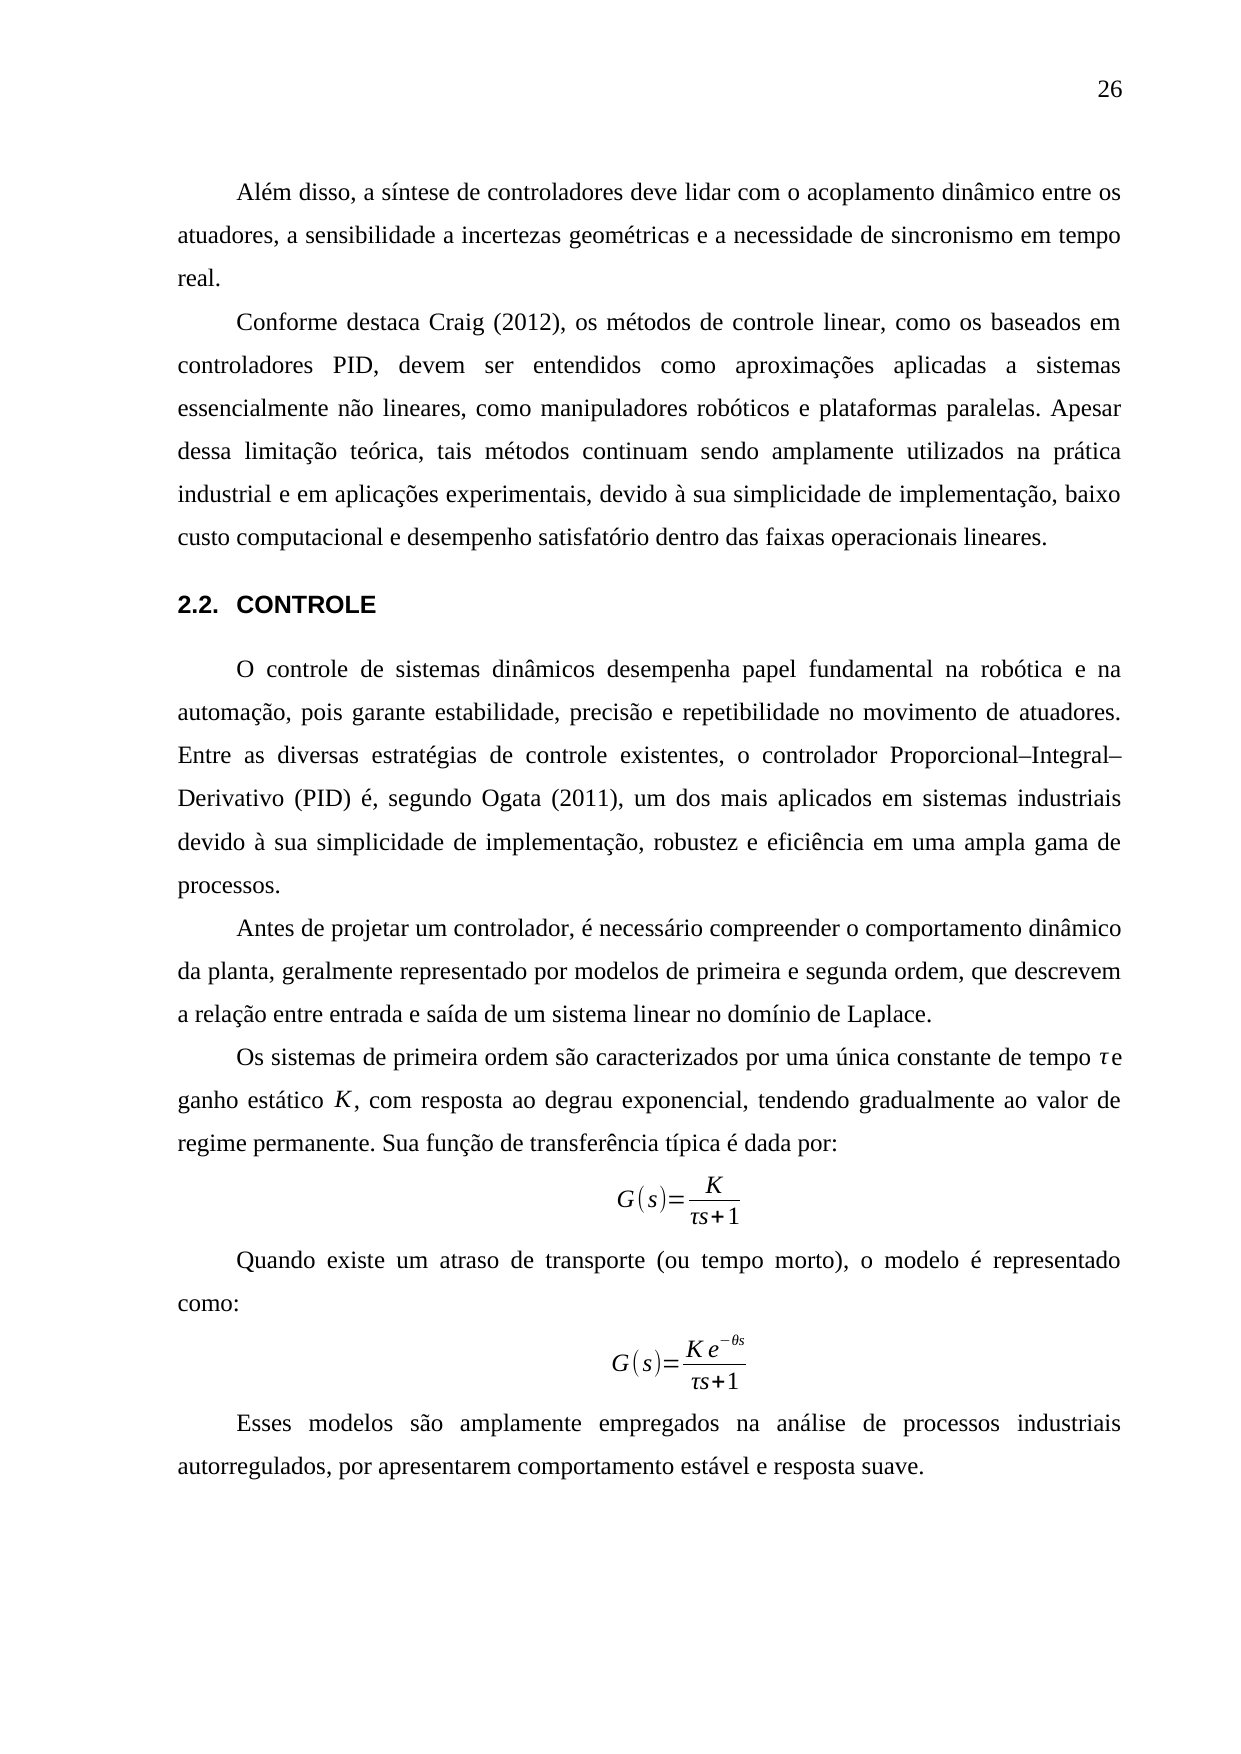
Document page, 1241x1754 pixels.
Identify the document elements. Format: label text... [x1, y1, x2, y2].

text Esses modelos são amplamente empregados na análise de processos industriais autorregulados, por apresentarem comportamento estável e resposta suave. [177, 1408, 1122, 1480]
text Conforme destaca Craig (2012), os métodos de controle linear, como os baseados em controladores PID, devem ser entendidos como aproximações aplicadas a sistemas essencialmente não lineares, como manipuladores robóticos e plataformas paralelas. Apesar dessa limitação teórica, tais métodos continuam sendo amplamente utilizados na prática industrial e em aplicações experimentais, devido à sua simplicidade de implementação, baixo custo computacional e desempenho satisfatório dentro das faixas operacionais lineares. [177, 307, 1122, 551]
text Quando existe um atraso de transporte (ou tempo morto), o modelo é representado como: [177, 1245, 1122, 1317]
text Além disso, a síntese de controladores deve lidar com o acoplamento dinâmico entre os atuadores, a sensibilidade a incertezas geométricas e a necessidade de sincronismo em tempo real. [177, 177, 1122, 292]
text Antes de projetar um controlador, é necessário compreender o comportamento dinâmico da planta, geralmente representado por modelos de primeira e segunda ordem, que descrevem a relação entre entrada e saída de um sistema linear no domínio de Laplace. [177, 913, 1122, 1028]
text O controle de sistemas dinâmicos desempenha papel fundamental na robótica e na automação, pois garante estabilidade, precisão e repetibilidade no movimento de atuadores. Entre as diversas estratégias de controle existentes, o controlador Proporcional–Integral–Derivativo (PID) é, segundo Ogata (2011), um dos mais aplicados em sistemas industriais devido à sua simplicidade de implementação, robustez e eficiência em uma ampla gama de processos. [177, 654, 1122, 898]
text Os sistemas de primeira ordem são caracterizados por uma única constante de tempo e ganho estático , com resposta ao degrau exponencial, tendendo gradualmente ao valor de regime permanente. Sua função de transferência típica é dada por: [177, 1042, 1122, 1157]
text Controle [177, 590, 1122, 619]
